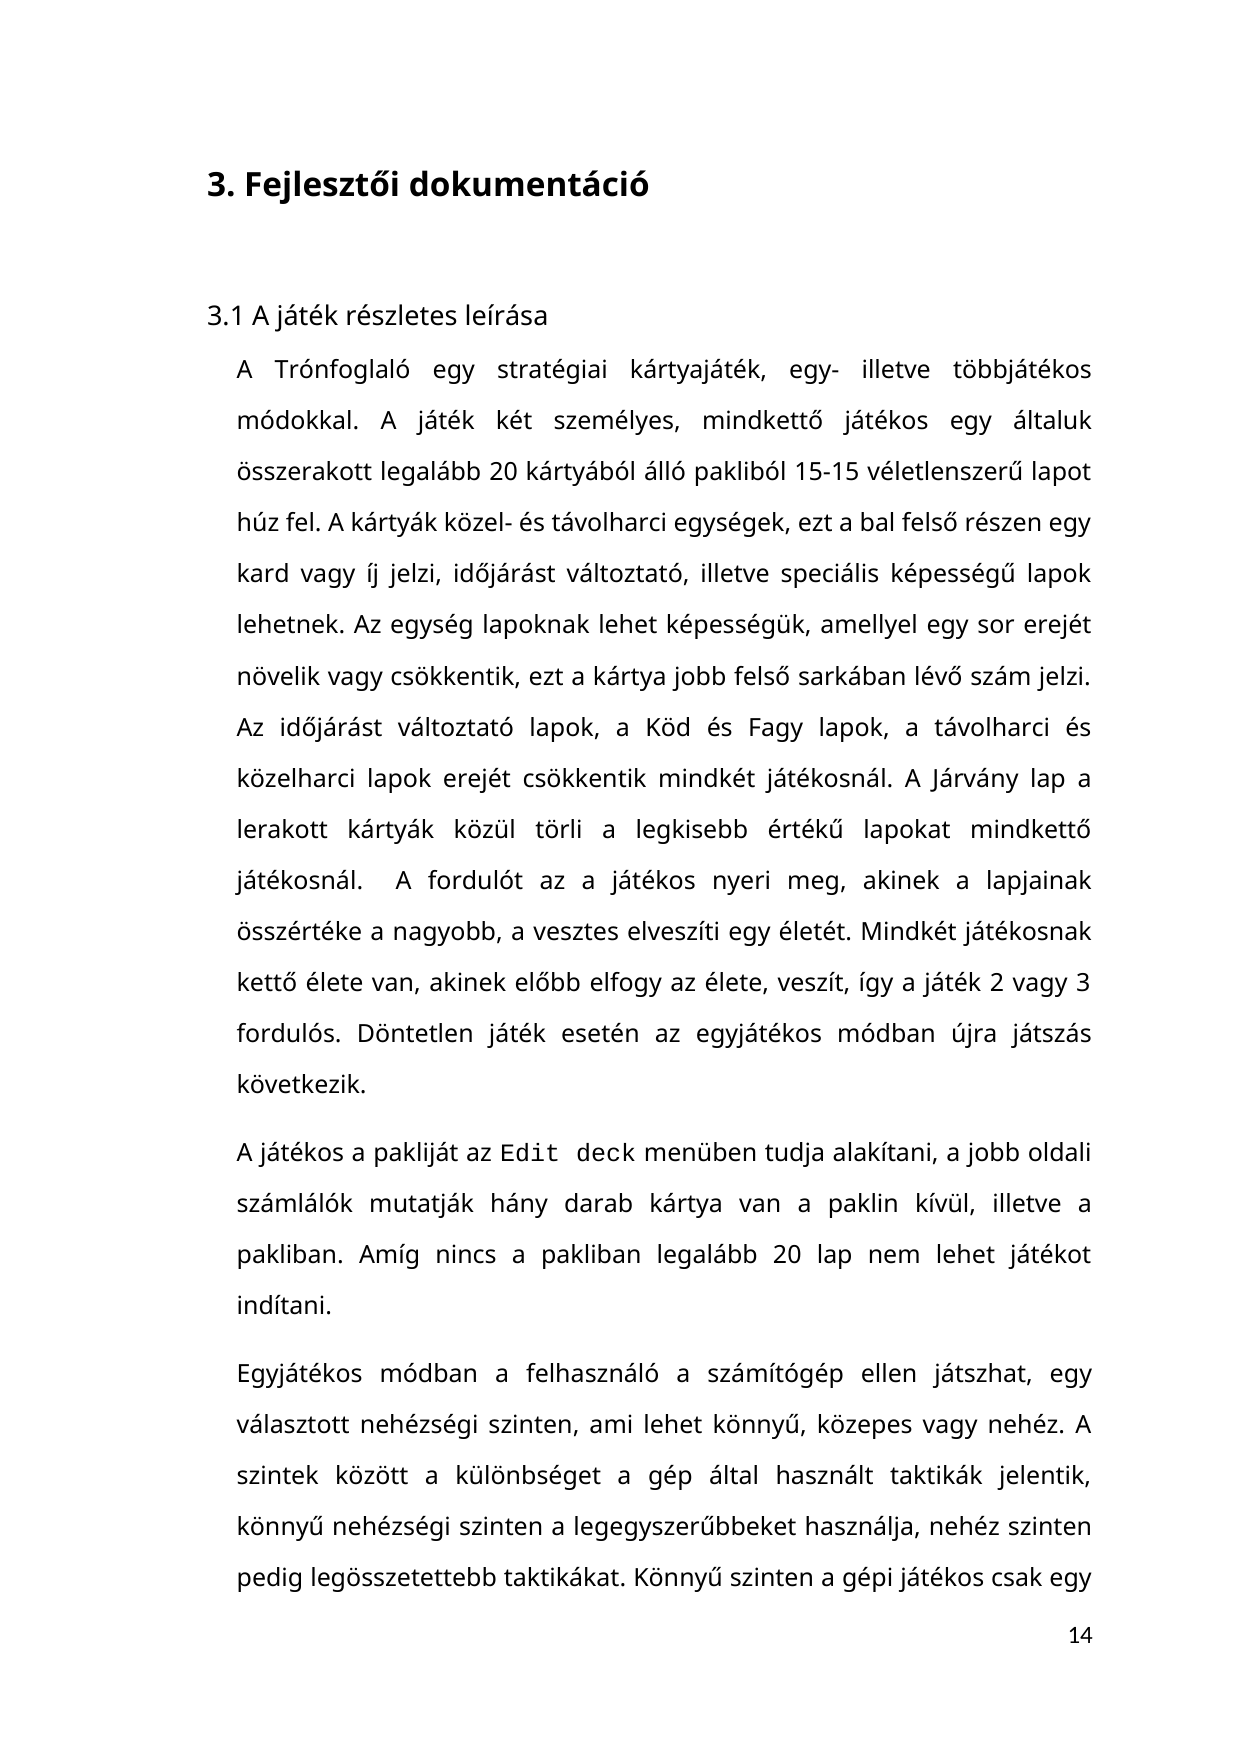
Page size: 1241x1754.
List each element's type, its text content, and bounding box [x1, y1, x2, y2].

subtitle 3.1 A játék részletes leírása [207, 297, 1092, 333]
subtitle 3. Fejlesztői dokumentáció [207, 161, 1092, 206]
text A játékos a pakliját az Edit deck menüben tudja alakítani, a jobb oldali számlálók mutatják hány darab kártya van a paklin kívül, illetve a pakliban. Amíg nincs a pakliban legalább 20 lap nem lehet játékot indítani. [236, 1134, 1092, 1322]
text A Trónfoglaló egy stratégiai kártyajáték, egy- illetve többjátékos módokkal. A játék két személyes, mindkettő játékos egy általuk összerakott legalább 20 kártyából álló pakliból 15-15 véletlenszerű lapot húz fel. A kártyák közel- és távolharci egységek, ezt a bal felső részen egy kard vagy íj jelzi, időjárást változtató, illetve speciális képességű lapok lehetnek. Az egység lapoknak lehet képességük, amellyel egy sor erejét növelik vagy csökkentik, ezt a kártya jobb felső sarkában lévő szám jelzi. Az időjárást változtató lapok, a Köd és Fagy lapok, a távolharci és közelharci lapok erejét csökkentik mindkét játékosnál. A Járvány lap a lerakott kártyák közül törli a legkisebb értékű lapokat mindkettő játékosnál. A fordulót az a játékos nyeri meg, akinek a lapjainak összértéke a nagyobb, a vesztes elveszíti egy életét. Mindkét játékosnak kettő élete van, akinek előbb elfogy az élete, veszít, így a játék 2 vagy 3 fordulós. Döntetlen játék esetén az egyjátékos módban újra játszás következik. [236, 352, 1092, 1101]
